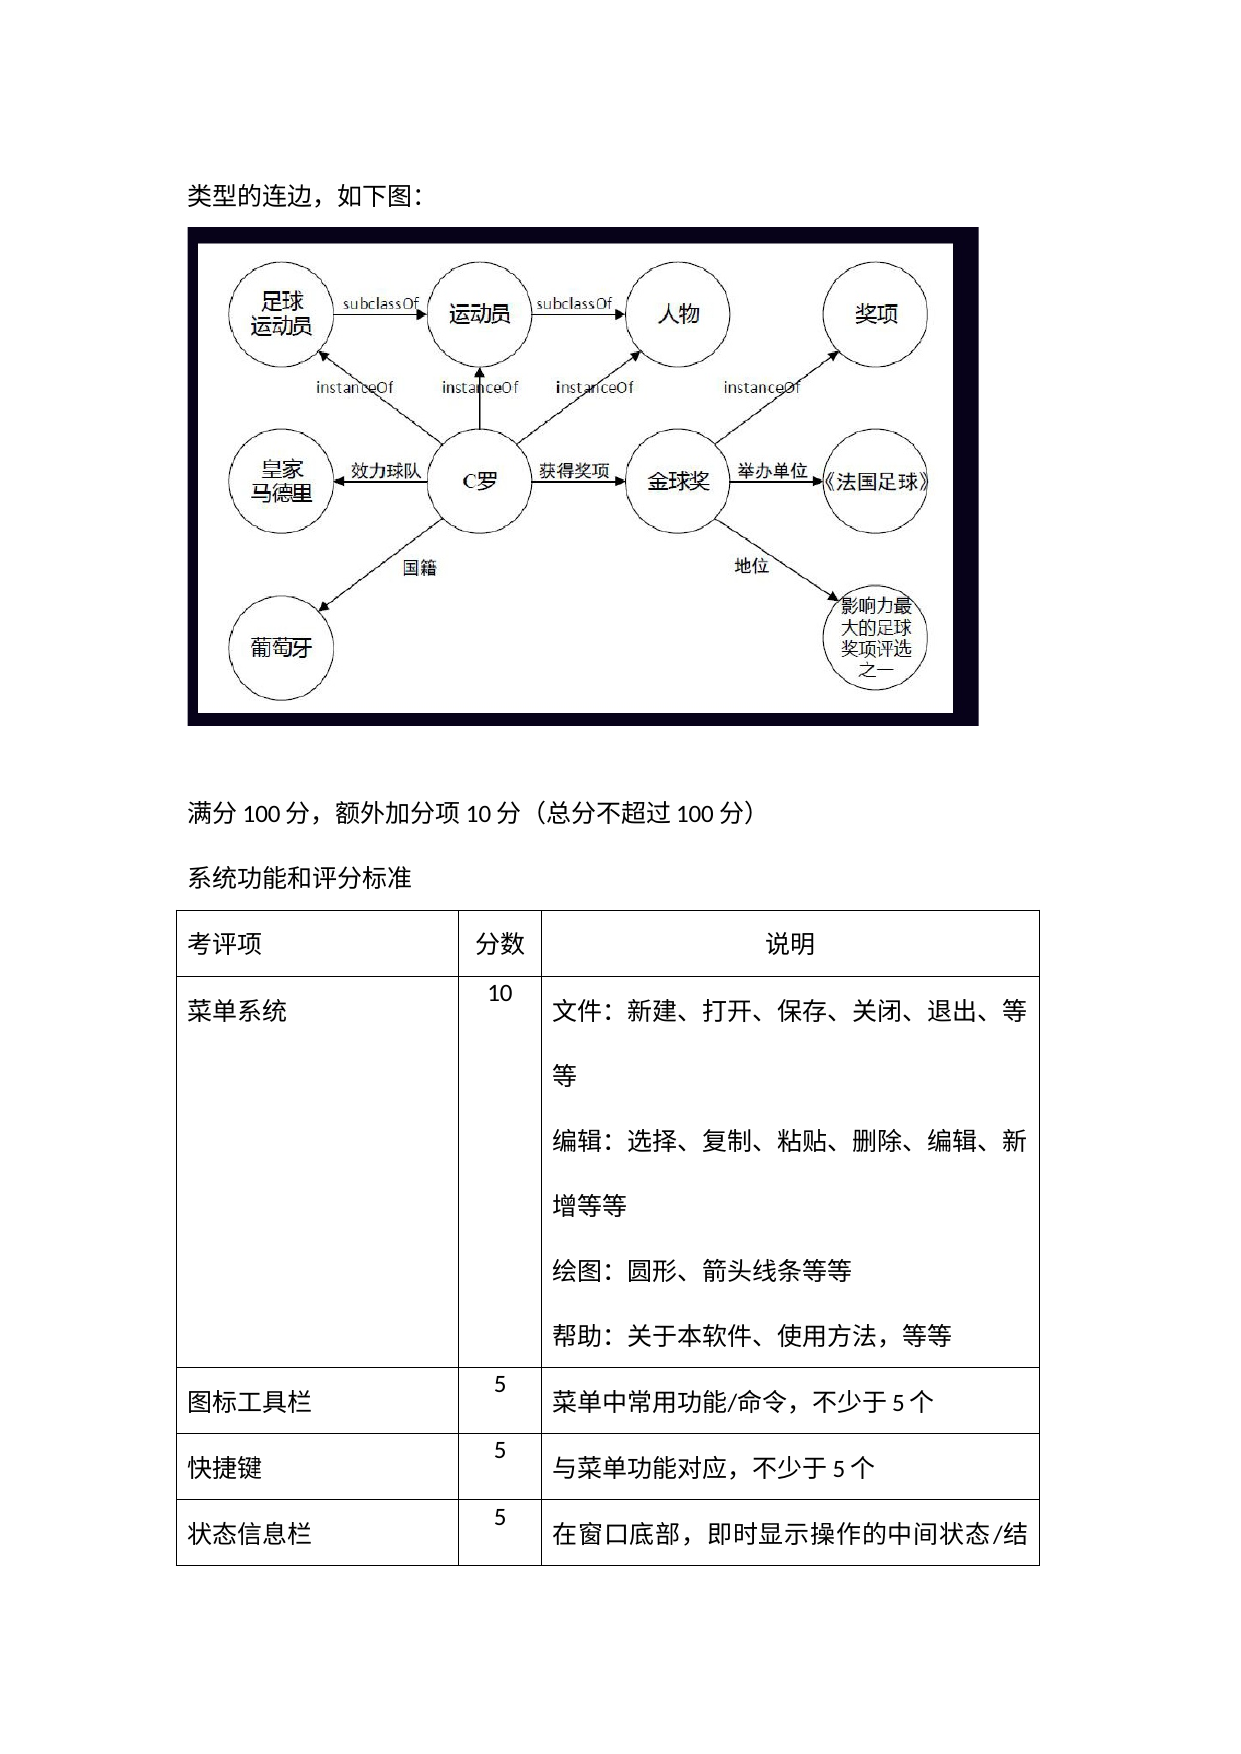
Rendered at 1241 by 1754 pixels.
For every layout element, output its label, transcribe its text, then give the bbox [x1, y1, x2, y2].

table_cell 5 [459, 1368, 541, 1433]
table_cell 与菜单功能对应，不少于5个 [542, 1434, 1039, 1499]
table_header 考评项 [177, 911, 458, 976]
table_cell 文件：新建、打开、保存、关闭、退出、等等 编辑：选择、复制、粘贴、删除、编辑、新增等等 绘图：圆形、箭头线条等等 帮助：关于本软件、使用方法，等等 [542, 977, 1039, 1367]
table_cell 快捷键 [177, 1434, 458, 1499]
table_header 说明 [542, 911, 1039, 976]
table_header 分数 [459, 911, 541, 976]
table_cell 5 [459, 1500, 541, 1565]
table_cell 10 [459, 977, 541, 1367]
text 满分100分，额外加分项10分（总分不超过100分） [187, 779, 1053, 844]
table_cell 菜单中常用功能/命令，不少于5个 [542, 1368, 1039, 1433]
table_cell 5 [459, 1434, 541, 1499]
picture [187, 227, 979, 726]
text 系统功能和评分标准 [187, 844, 1053, 909]
table_cell 图标工具栏 [177, 1368, 458, 1433]
table_cell 状态信息栏 [177, 1500, 458, 1565]
table_cell 菜单系统 [177, 977, 458, 1367]
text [187, 162, 1053, 227]
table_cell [542, 1500, 1039, 1565]
